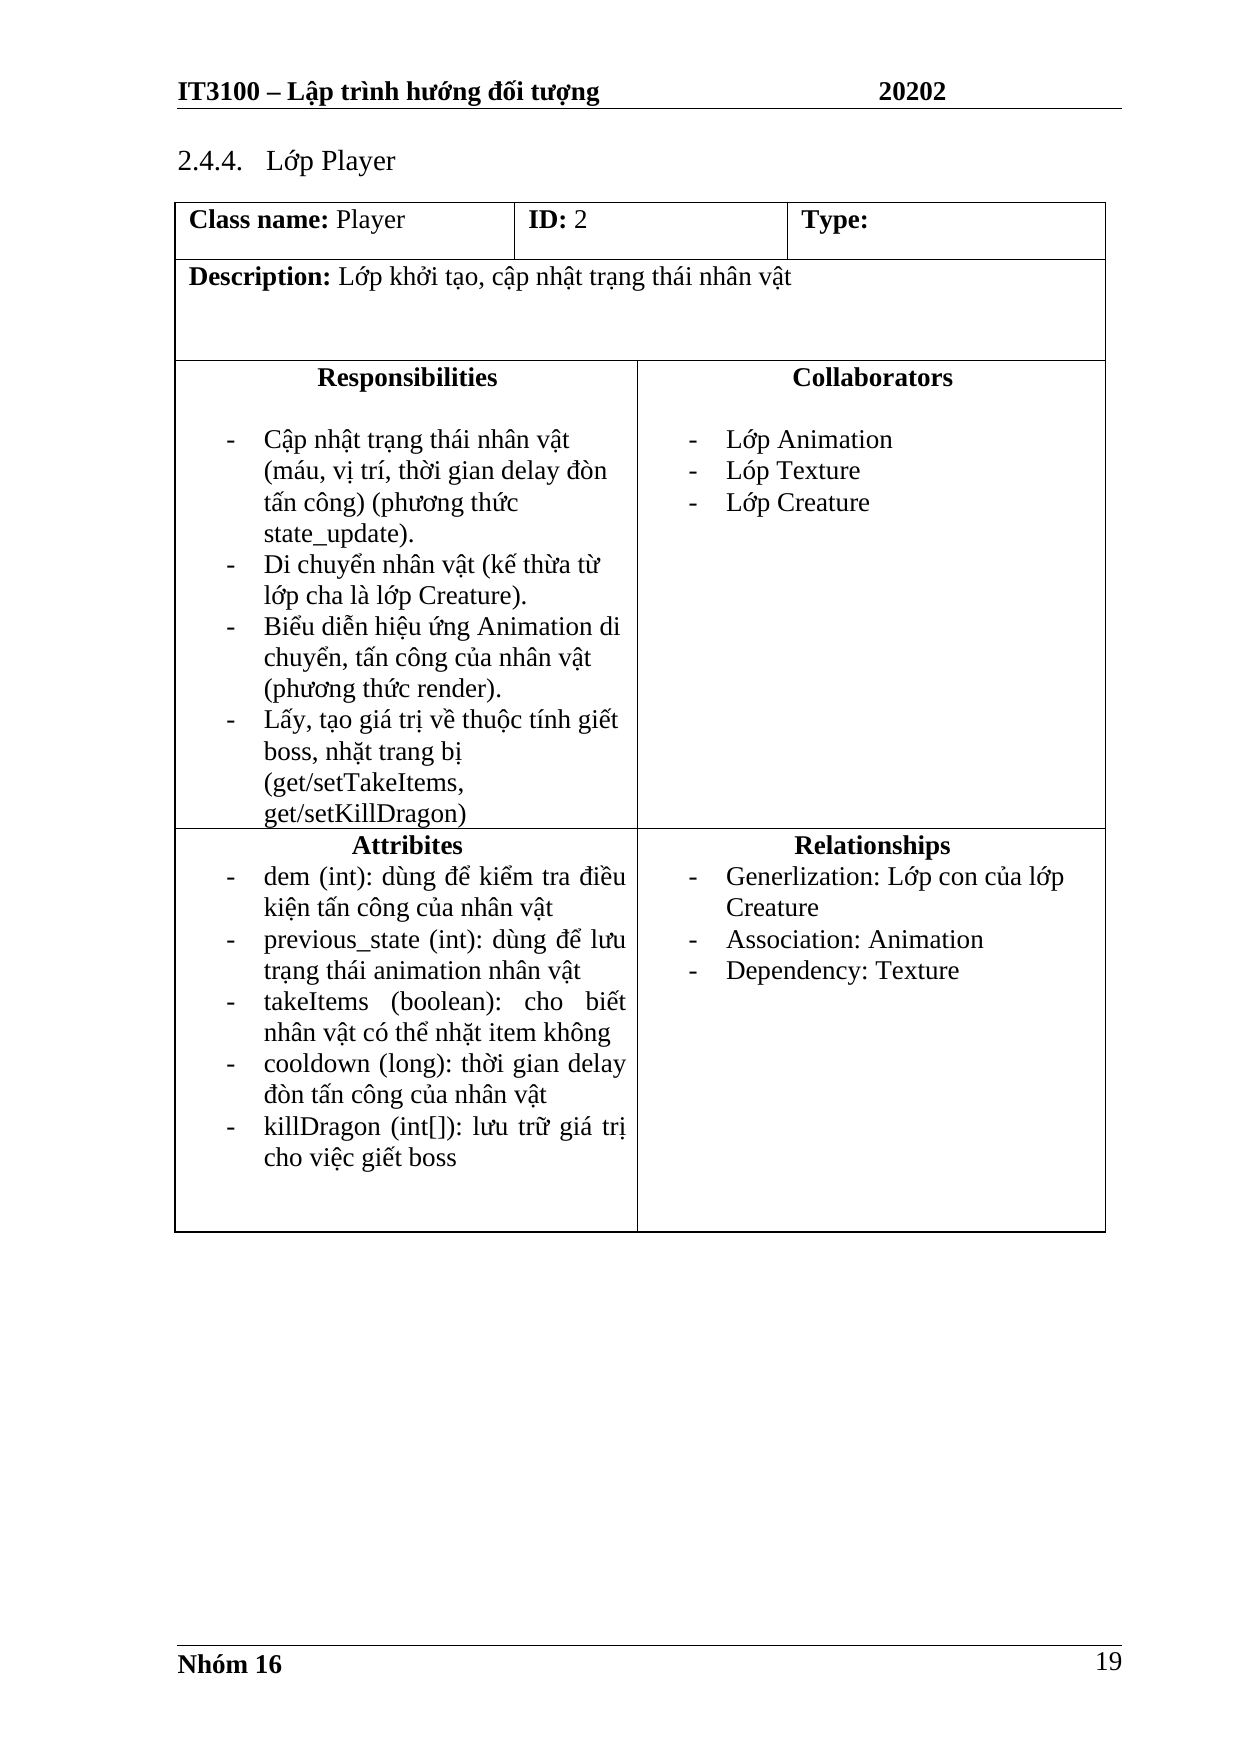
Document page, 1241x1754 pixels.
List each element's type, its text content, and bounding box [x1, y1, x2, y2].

table_header Class name: Player [176, 203, 514, 259]
table_cell Attribites dem (int): dùng để kiểm tra điều kiện tấn công của nhân vật previous_state (int): dùng để lưu trạng thái animation nhân vật takeItems (boolean): cho biết nhân vật có thể nhặt item không cooldown (long): thời gian delay đòn tấn công của nhân vật killDragon (int[]): lưu trữ giá trị cho việc giết boss [176, 829, 637, 1231]
table_cell Responsibilities Cập nhật trạng thái nhân vật (máu, vị trí, thời gian delay đòn tấn công) (phương thức state_update). Di chuyển nhân vật (kế thừa từ lớp cha là lớp Creature). Biểu diễn hiệu ứng Animation di chuyển, tấn công của nhân vật (phương thức render). Lấy, tạo giá trị về thuộc tính giết boss, nhặt trang bị (get/setTakeItems, get/setKillDragon) [176, 361, 637, 828]
subtitle Lớp Player [177, 143, 1122, 177]
table_header ID: 2 [515, 203, 787, 259]
table_cell Description: Lớp khởi tạo, cập nhật trạng thái nhân vật [176, 260, 1105, 360]
table_cell Relationships Generlization: Lớp con của lớp Creature Association: Animation Dependency: Texture [638, 829, 1105, 1231]
table_cell Collaborators Lớp Animation Lóp Texture Lớp Creature [638, 361, 1105, 828]
table_header Type: [788, 203, 1105, 259]
